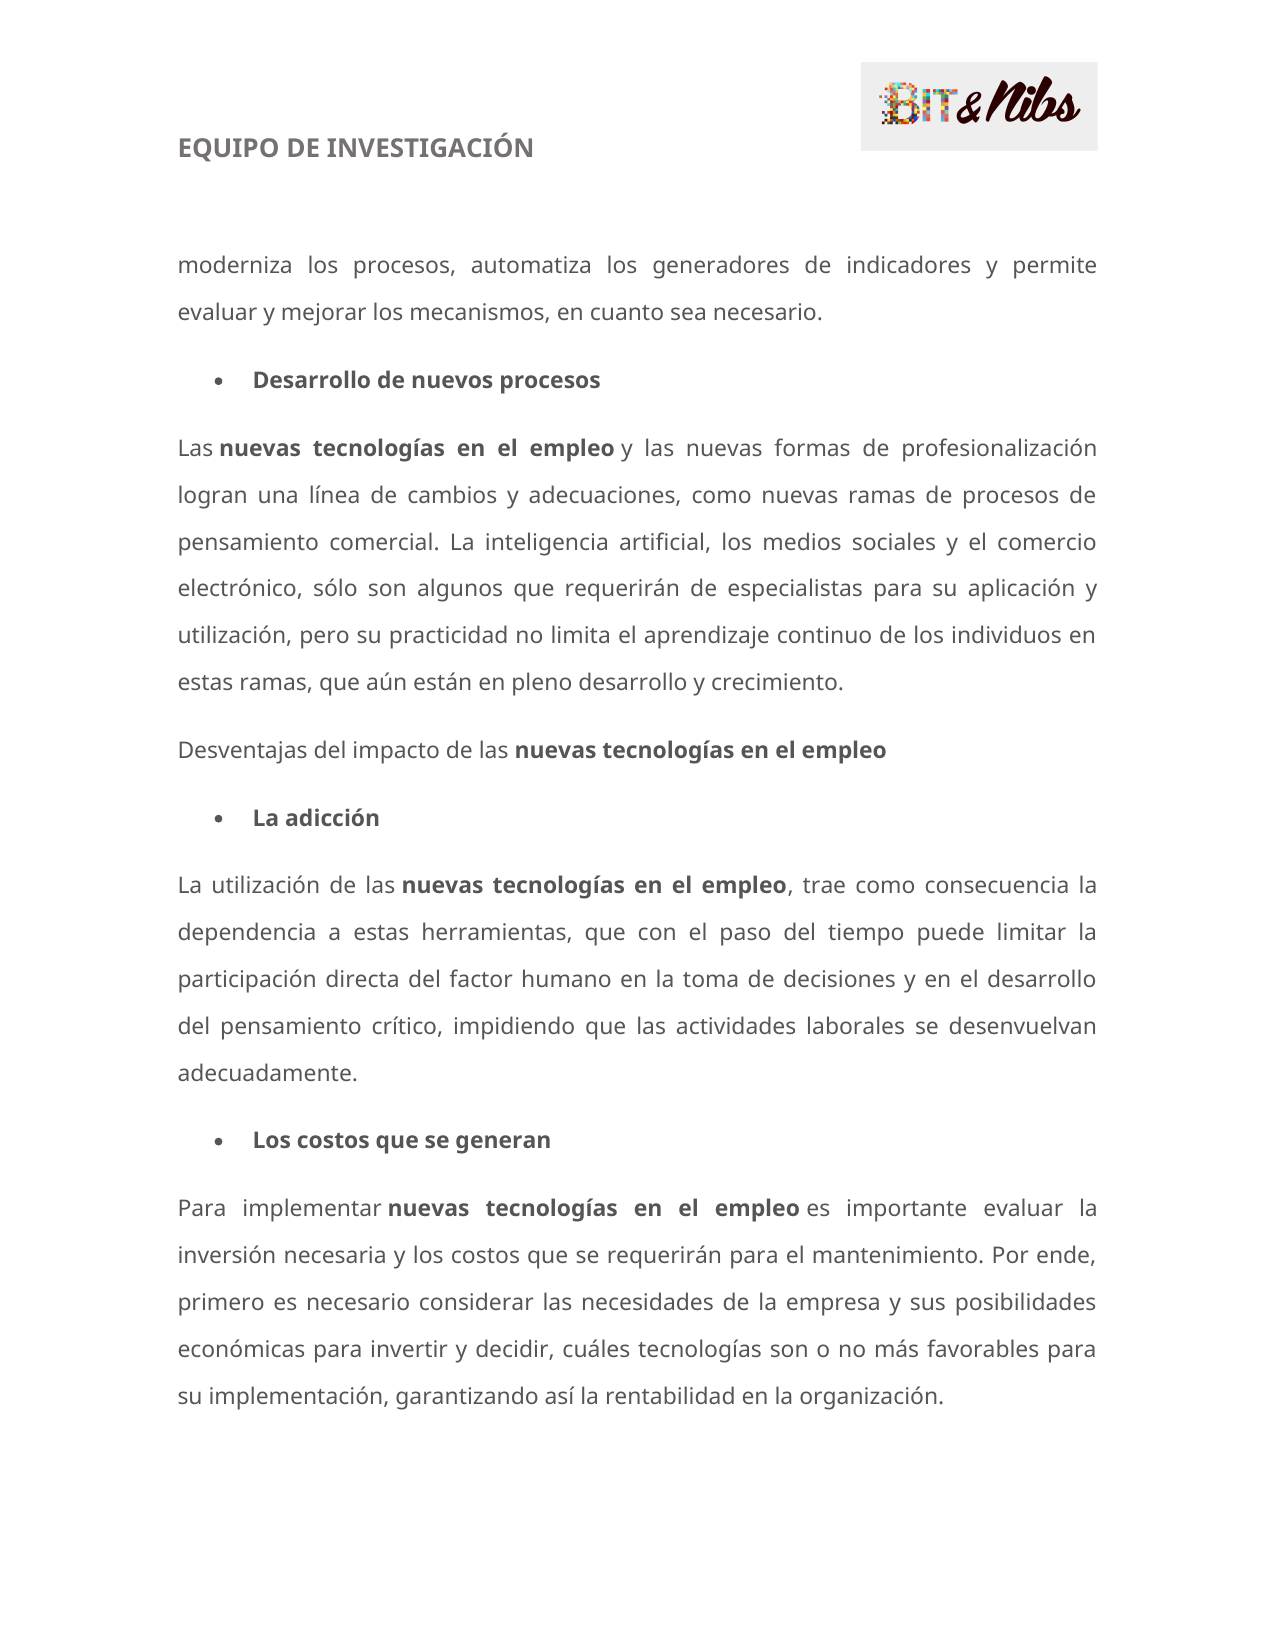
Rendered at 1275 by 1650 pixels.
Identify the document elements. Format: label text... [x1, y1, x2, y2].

text La utilización de las nuevas tecnologías en el empleo, trae como consecuencia la dependencia a estas herramientas, que con el paso del tiempo puede limitar la participación directa del factor humano en la toma de decisiones y en el desarrollo del pensamiento crítico, impidiendo que las actividades laborales se desenvuelvan adecuadamente. [177, 869, 1098, 1088]
list Desarrollo de nuevos procesos [215, 364, 1098, 395]
list Los costos que se generan [215, 1124, 1098, 1156]
text Las nuevas tecnologías en el empleo y las nuevas formas de profesionalización logran una línea de cambios y adecuaciones, como nuevas ramas de procesos de pensamiento comercial. La inteligencia artificial, los medios sociales y el comercio electrónico, sólo son algunos que requerirán de especialistas para su aplicación y utilización, pero su practicidad no limita el aprendizaje continuo de los individuos en estas ramas, que aún están en pleno desarrollo y crecimiento. [177, 432, 1098, 697]
list La adicción [215, 801, 1098, 833]
picture [860, 62, 1098, 151]
text Para implementar nuevas tecnologías en el empleo es importante evaluar la inversión necesaria y los costos que se requerirán para el mantenimiento. Por ende, primero es necesario considerar las necesidades de la empresa y sus posibilidades económicas para invertir y decidir, cuáles tecnologías son o no más favorables para su implementación, garantizando así la rentabilidad en la organización. [177, 1192, 1098, 1411]
text Desventajas del impacto de las nuevas tecnologías en el empleo [177, 734, 1098, 765]
